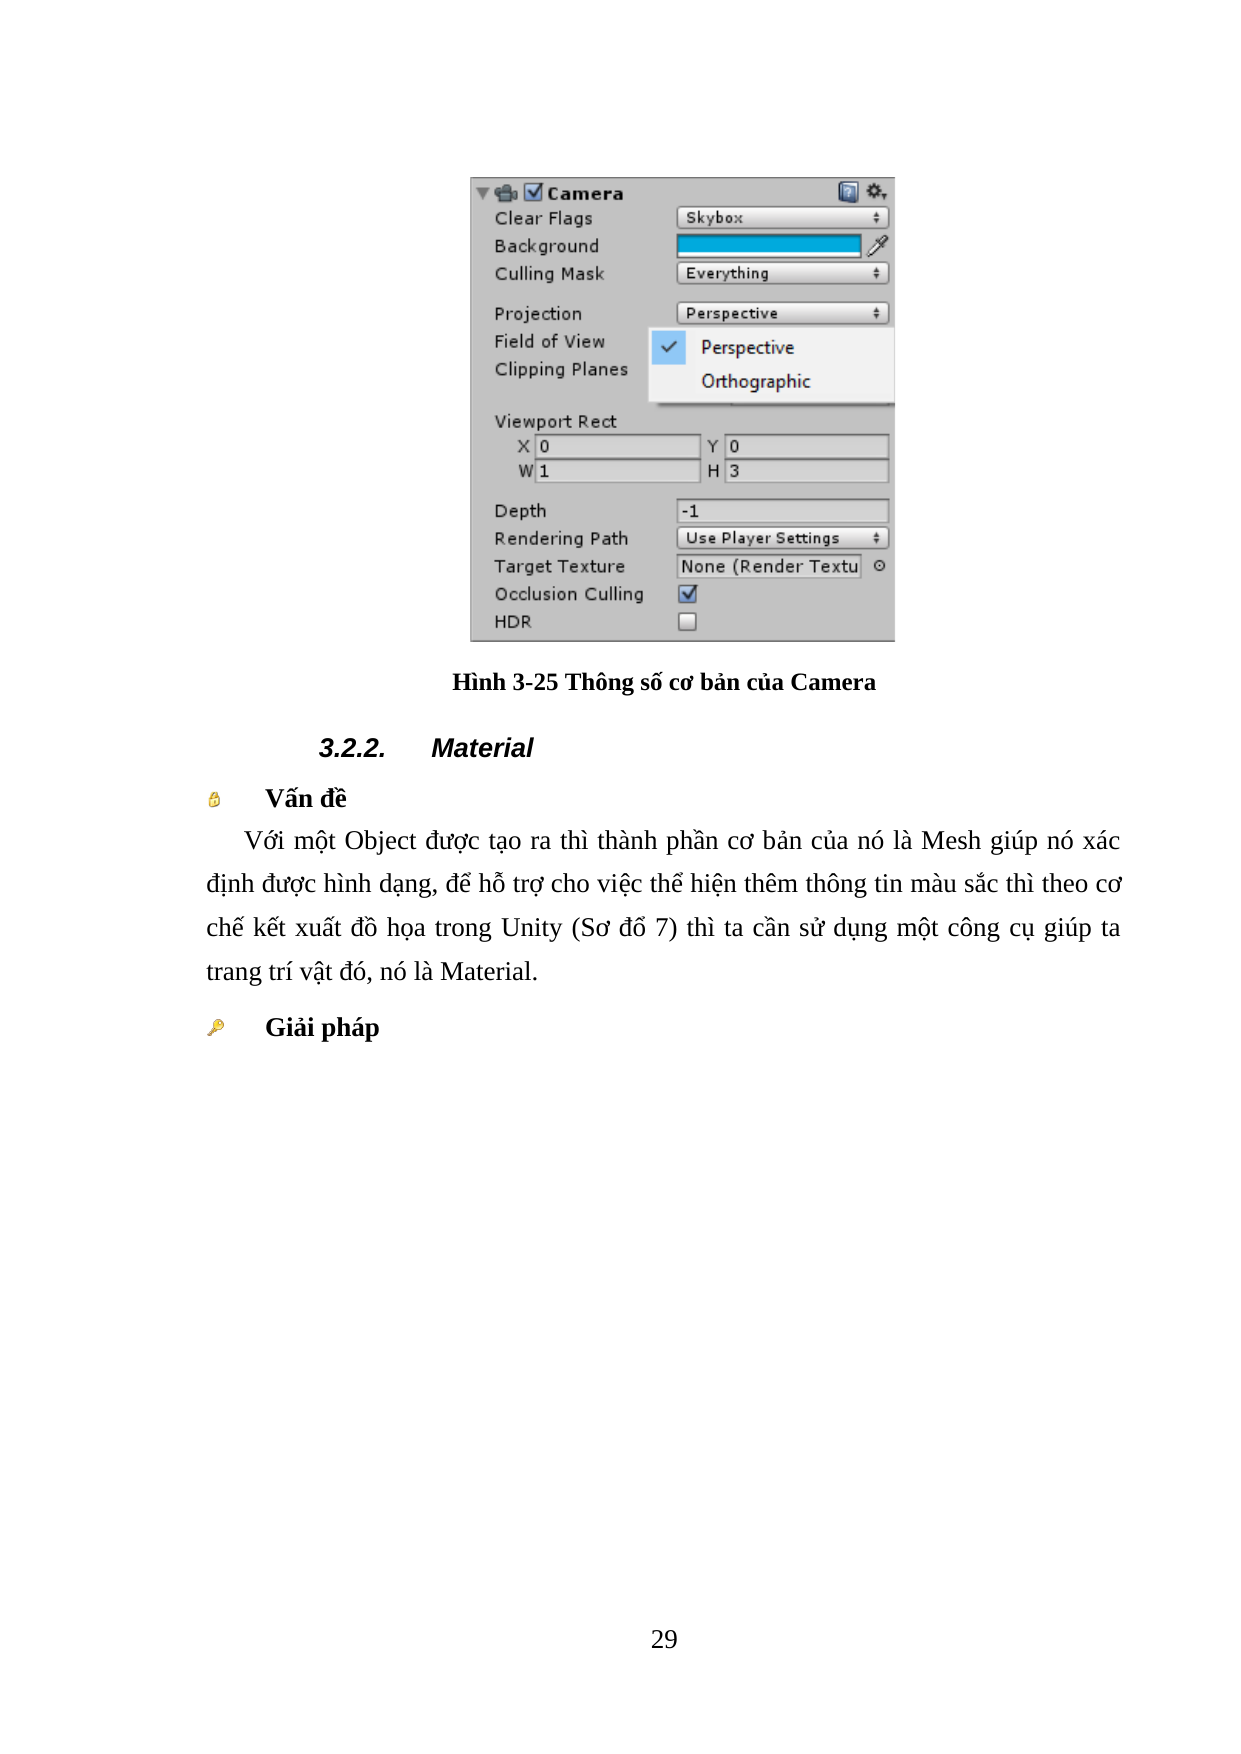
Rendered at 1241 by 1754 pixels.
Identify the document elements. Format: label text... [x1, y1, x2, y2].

text Giải pháp [206, 1011, 1122, 1042]
picture [207, 790, 221, 808]
text Vấn đề [206, 782, 1122, 813]
subtitle Material [281, 732, 1122, 763]
text Với một Object được tạo ra thì thành phần cơ bản của nó là Mesh giúp nó xác định được hình dạng, để hỗ trợ cho việc thể hiện thêm thông tin màu sắc thì theo cơ chế kết xuất đồ họa trong Unity (Sơ đổ 7) thì ta cần sử dụng một công cụ giúp ta trang trí vật đó, nó là Material. [206, 824, 1122, 986]
picture [207, 1019, 224, 1036]
picture [470, 177, 896, 642]
